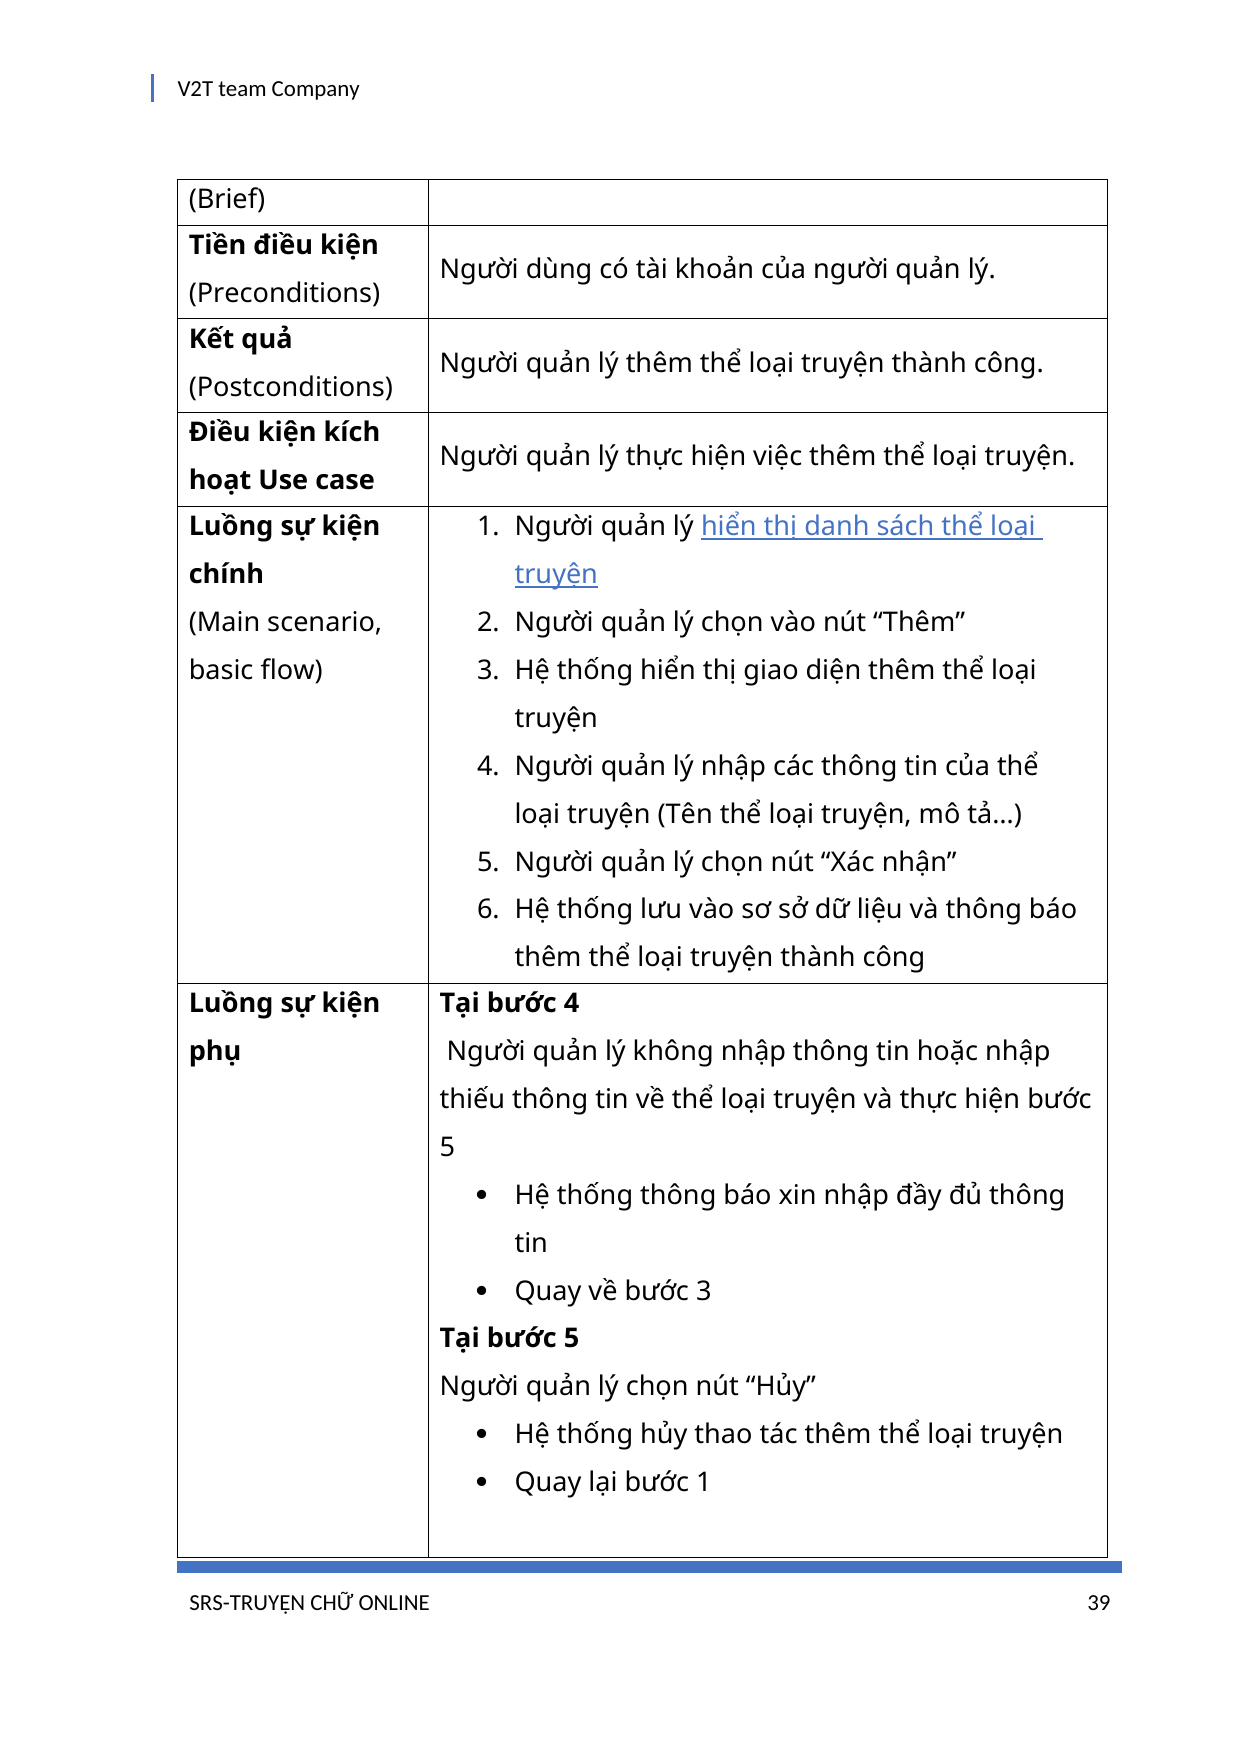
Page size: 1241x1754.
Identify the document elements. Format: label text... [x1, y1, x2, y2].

table_cell Kết quả (Postconditions) [178, 319, 428, 412]
table_cell Luồng sự kiện phụ [178, 984, 428, 1557]
table_cell Người quản lý thực hiện việc thêm thể loại truyện. [429, 413, 1107, 506]
table_cell Tiền điều kiện (Preconditions) [178, 226, 428, 318]
table_cell Người quản lý thêm thể loại truyện thành công. [429, 319, 1107, 412]
table_cell Điều kiện kích hoạt Use case [178, 413, 428, 506]
table_cell Tại bước 4 Người quản lý không nhập thông tin hoặc nhập thiếu thông tin về thể loại truyện và thực hiện bước 5 Hệ thống thông báo xin nhập đầy đủ thông tin Quay về bước 3 Tại bước 5 Người quản lý chọn nút “Hủy” Hệ thống hủy thao tác thêm thể loại truyện Quay lại bước 1 [429, 984, 1107, 1557]
table_cell Người quản lý hiển thị danh sách thể loại truyện Người quản lý chọn vào nút “Thêm” Hệ thống hiển thị giao diện thêm thể loại truyện Người quản lý nhập các thông tin của thể loại truyện (Tên thể loại truyện, mô tả…) Người quản lý chọn nút “Xác nhận” Hệ thống lưu vào sơ sở dữ liệu và thông báo thêm thể loại truyện thành công [429, 507, 1107, 982]
table_cell Người dùng có tài khoản của người quản lý. [429, 226, 1107, 318]
table_cell Mô tả ngắn (Brief) [178, 180, 428, 224]
table_cell Luồng sự kiện chính (Main scenario, basic flow) [178, 507, 428, 982]
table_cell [429, 180, 1107, 224]
